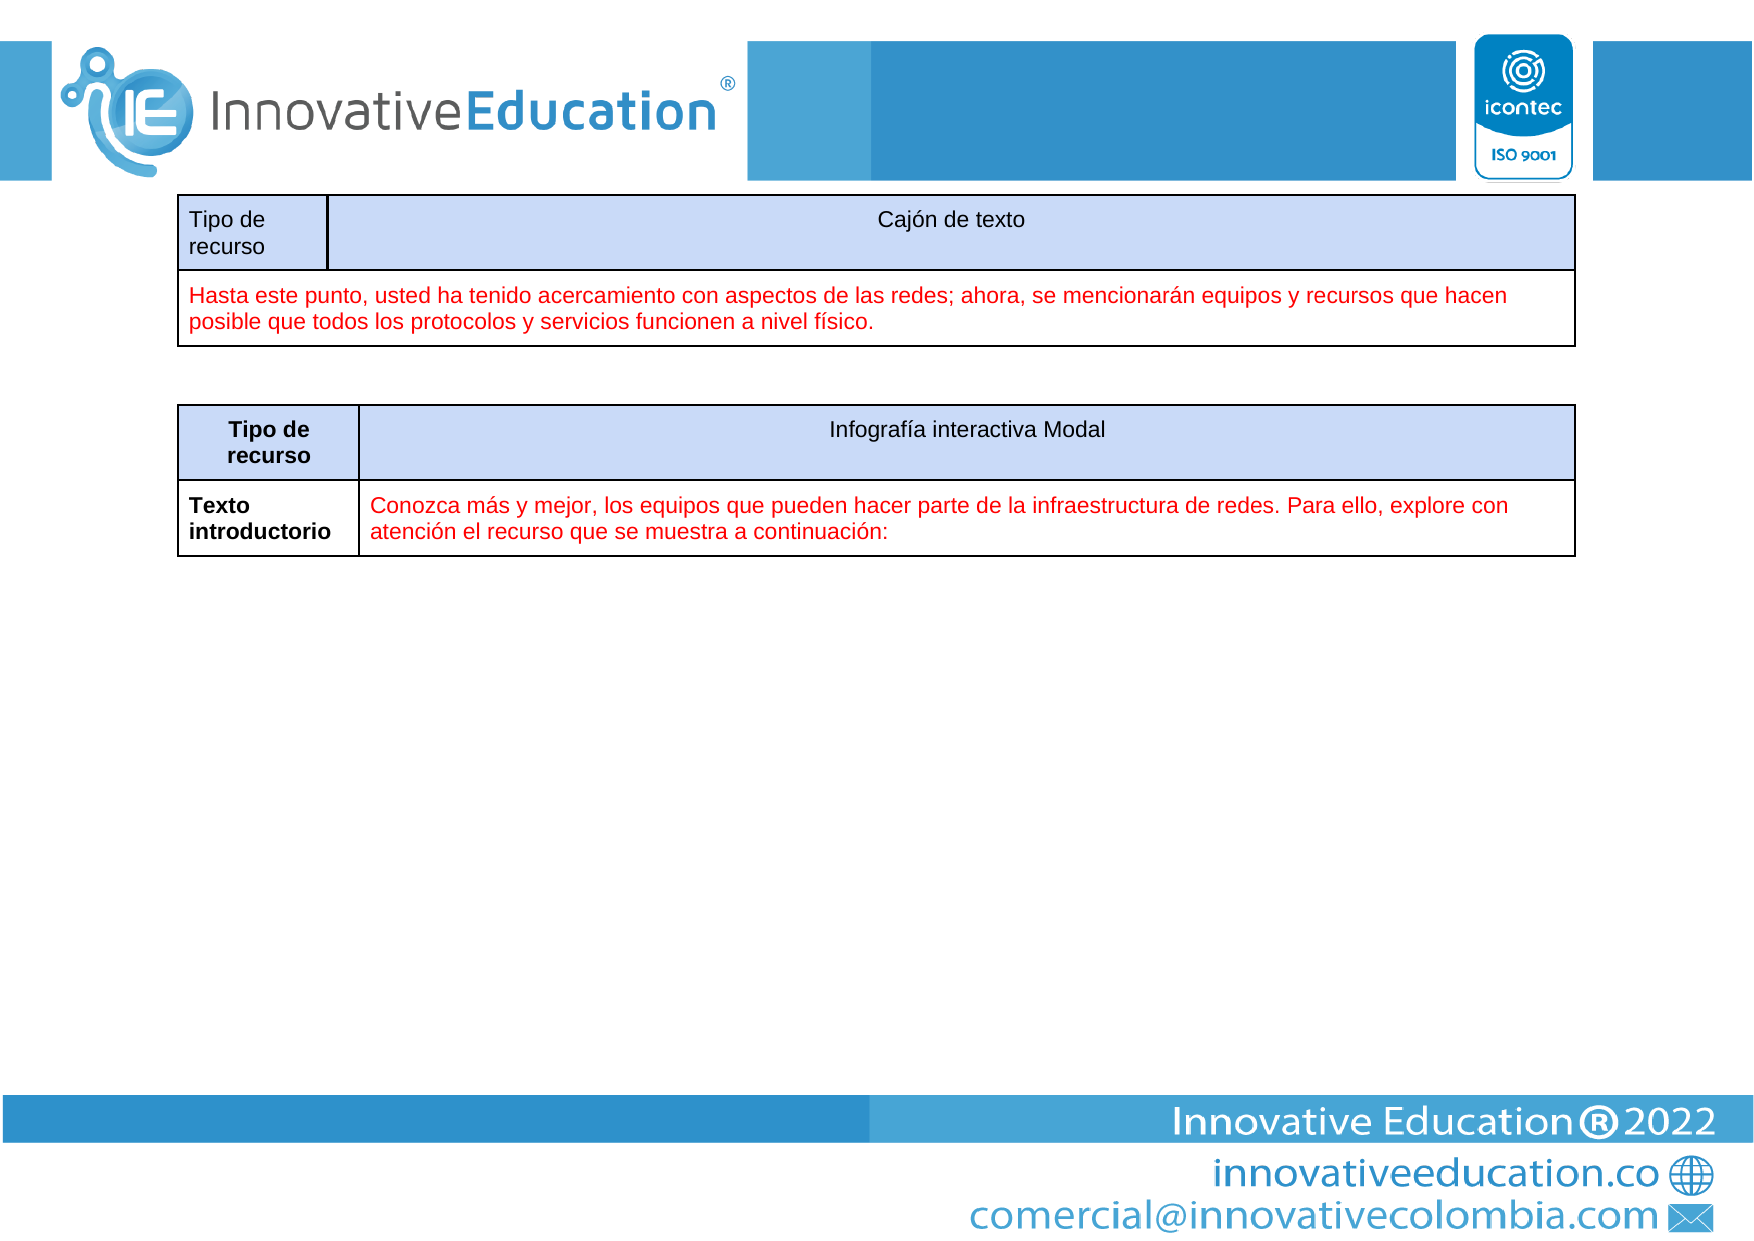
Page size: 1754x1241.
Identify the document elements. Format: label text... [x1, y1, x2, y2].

table_header Infografía interactiva Modal [360, 406, 1574, 479]
picture [2, 1093, 1754, 1239]
picture [1471, 32, 1576, 194]
table_cell Texto introductorio [179, 481, 358, 555]
table_cell Conozca más y mejor, los equipos que pueden hacer parte de la infraestructura de redes. Para ello, explore con atención el recurso que se muestra a continuación: [360, 481, 1574, 555]
table_header Cajón de texto [329, 196, 1574, 269]
table_header Tipo de recurso [179, 196, 326, 269]
picture [1593, 28, 1752, 194]
picture [0, 28, 1456, 194]
table_cell Hasta este punto, usted ha tenido acercamiento con aspectos de las redes; ahora, se mencionarán equipos y recursos que hacen posible que todos los protocolos y servicios funcionen a nivel físico. [179, 271, 1574, 345]
table_header Tipo de recurso [179, 406, 358, 479]
